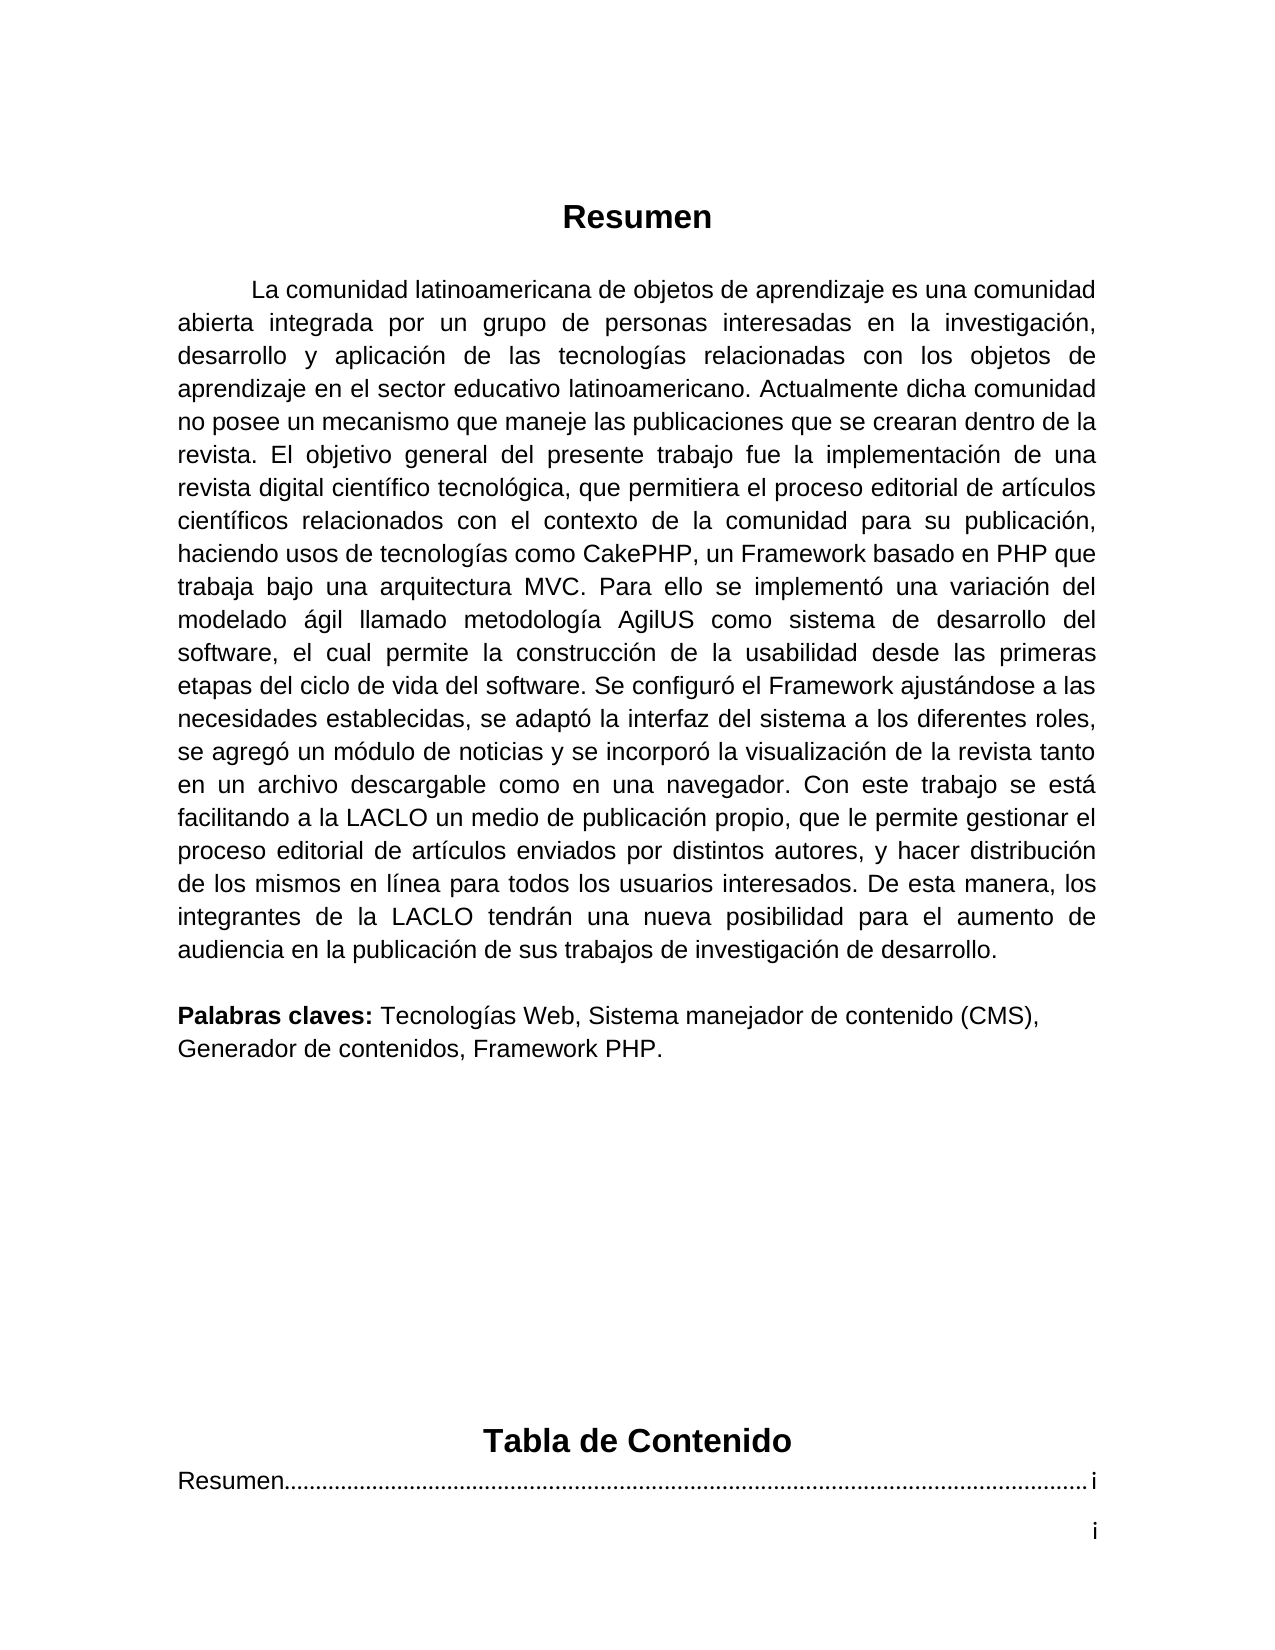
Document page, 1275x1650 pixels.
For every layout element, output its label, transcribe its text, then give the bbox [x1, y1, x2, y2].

text Palabras claves: Tecnologías Web, Sistema manejador de contenido (CMS), Generador de contenidos, Framework PHP. [177, 1001, 1098, 1063]
text La comunidad latinoamericana de objetos de aprendizaje es una comunidad abierta integrada por un grupo de personas interesadas en la investigación, desarrollo y aplicación de las tecnologías relacionadas con los objetos de aprendizaje en el sector educativo latinoamericano. Actualmente dicha comunidad no posee un mecanismo que maneje las publicaciones que se crearan dentro de la revista. El objetivo general del presente trabajo fue la implementación de una revista digital científico tecnológica, que permitiera el proceso editorial de artículos científicos relacionados con el contexto de la comunidad para su publicación, haciendo usos de tecnologías como CakePHP, un Framework basado en PHP que trabaja bajo una arquitectura MVC. Para ello se implementó una variación del modelado ágil llamado metodología AgilUS como sistema de desarrollo del software, el cual permite la construcción de la usabilidad desde las primeras etapas del ciclo de vida del software. Se configuró el Framework ajustándose a las necesidades establecidas, se adaptó la interfaz del sistema a los diferentes roles, se agregó un módulo de noticias y se incorporó la visualización de la revista tanto en un archivo descargable como en una navegador. Con este trabajo se está facilitando a la LACLO un medio de publicación propio, que le permite gestionar el proceso editorial de artículos enviados por distintos autores, y hacer distribución de los mismos en línea para todos los usuarios interesados. De esta manera, los integrantes de la LACLO tendrán una nueva posibilidad para el aumento de audiencia en la publicación de sus trabajos de investigación de desarrollo. [177, 275, 1098, 964]
subtitle Resumen [177, 198, 1098, 236]
text Resumen i [177, 1465, 1098, 1495]
text Tabla de Contenido [177, 1421, 1098, 1459]
